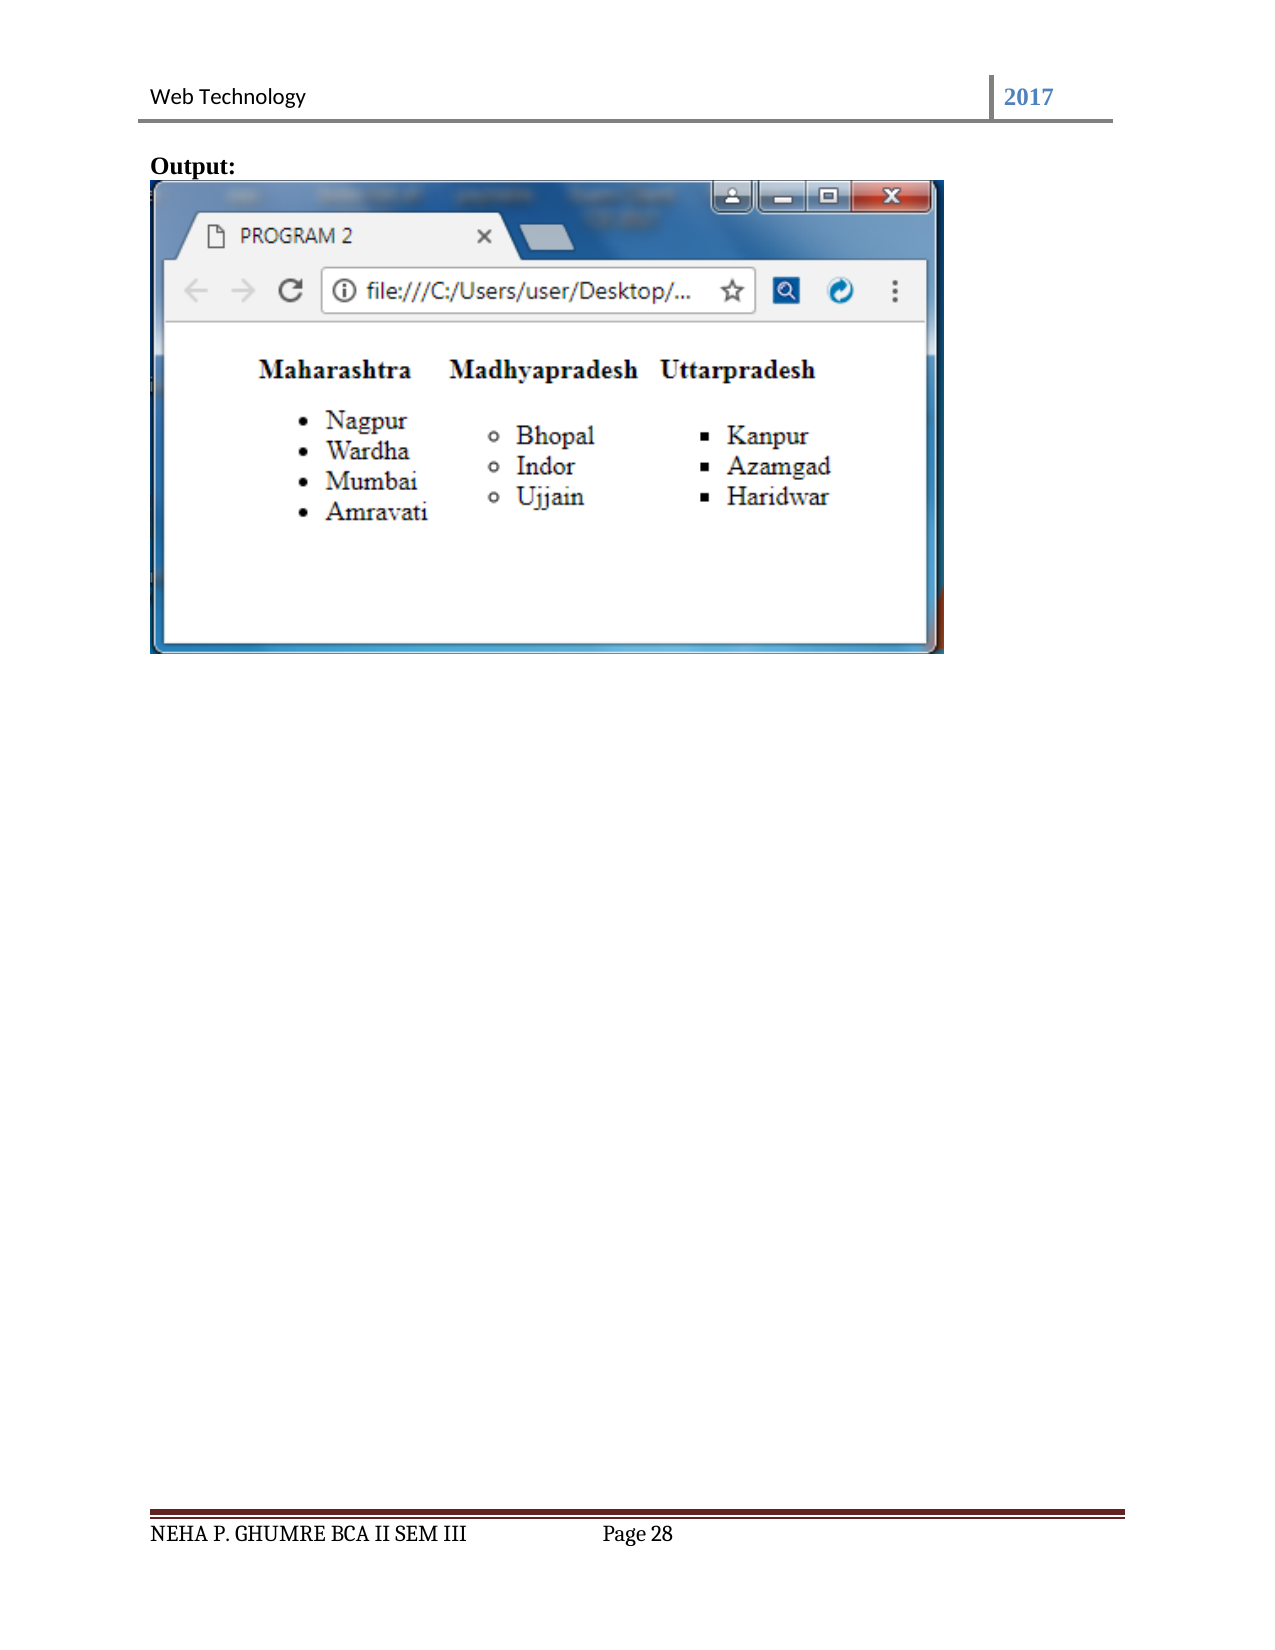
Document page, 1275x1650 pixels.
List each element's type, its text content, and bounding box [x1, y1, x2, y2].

picture [150, 180, 944, 654]
text Output: [150, 151, 1125, 180]
